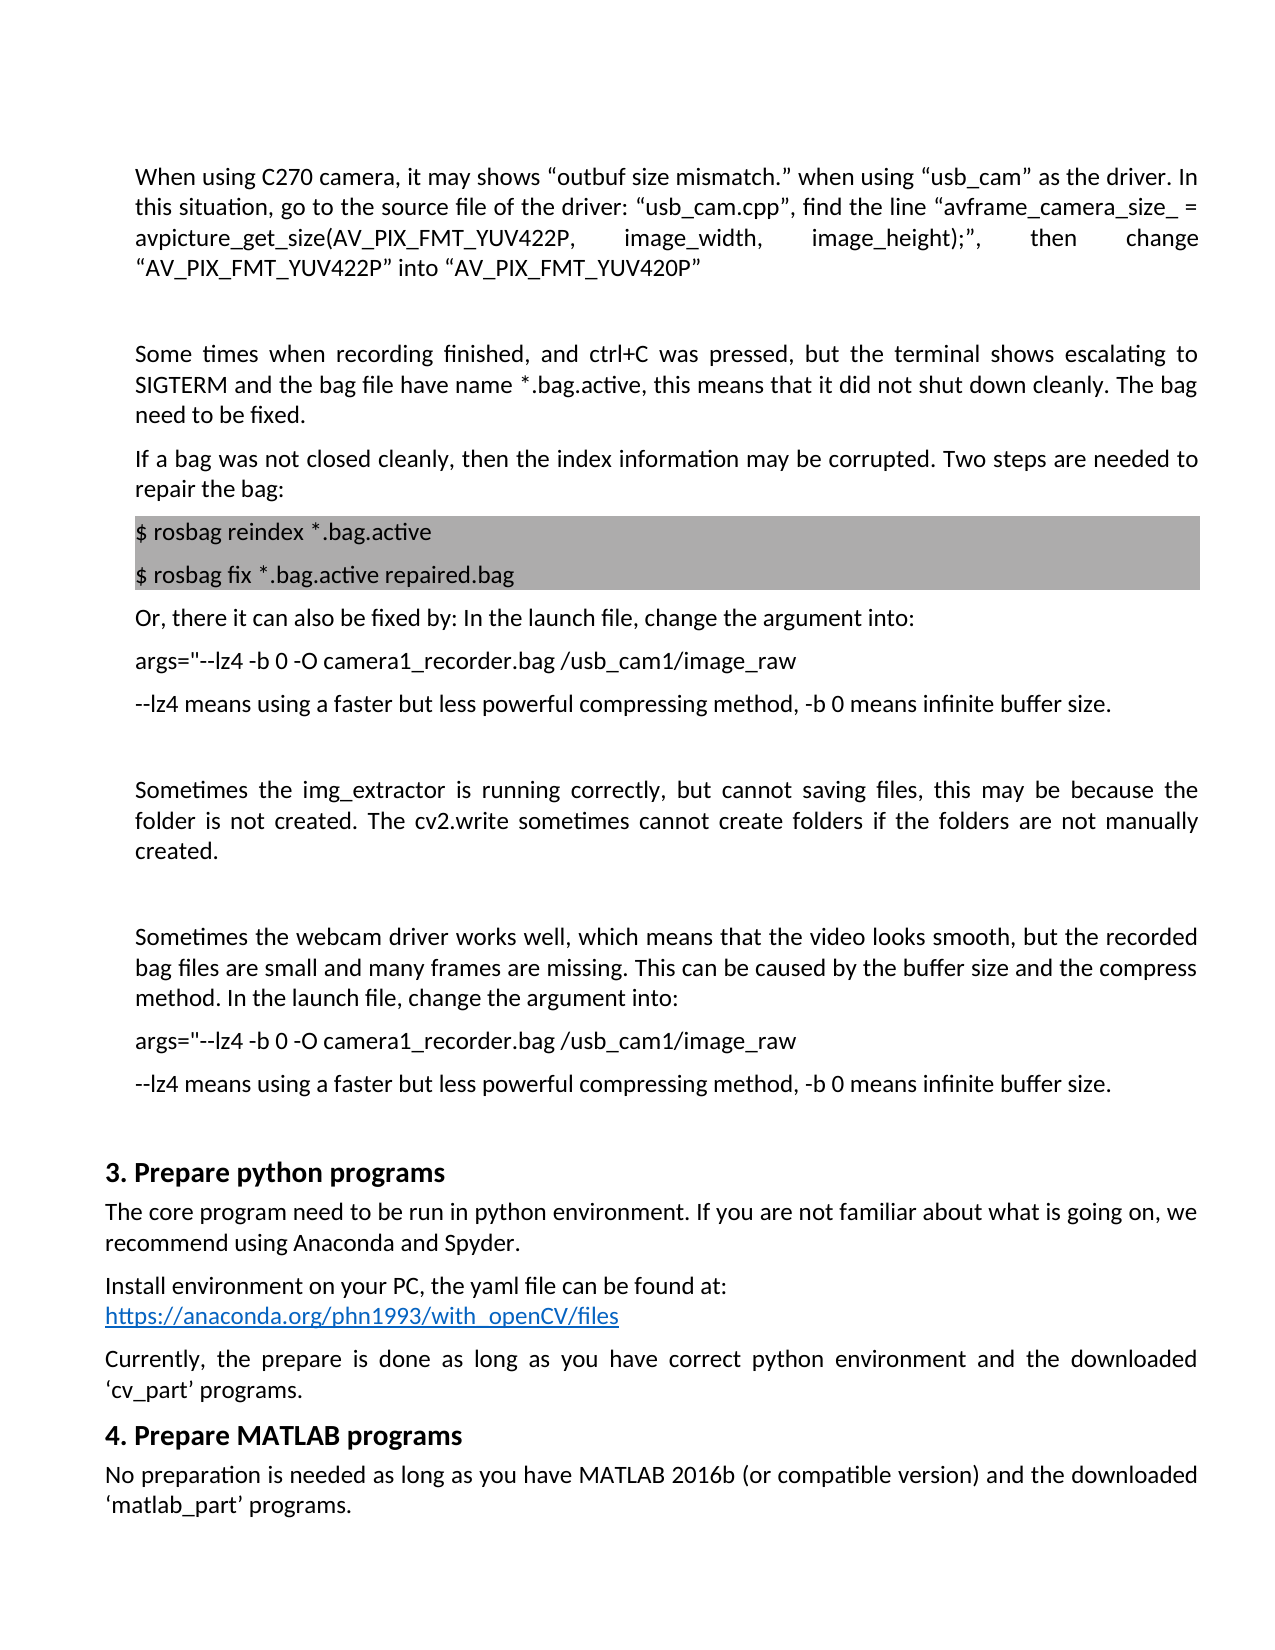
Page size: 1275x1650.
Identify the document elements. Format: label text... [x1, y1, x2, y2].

text Sometimes the img_extractor is running correctly, but cannot saving files, this may be because the folder is not created. The cv2.write sometimes cannot create folders if the folders are not manually created. [135, 774, 1200, 866]
subtitle 4. Prepare MATLAB programs [105, 1417, 1200, 1453]
text --lz4 means using a faster but less powerful compressing method, -b 0 means infinite buffer size. [135, 688, 1200, 719]
text args="--lz4 -b 0 -O camera1_recorder.bag /usb_cam1/image_raw [135, 1026, 1200, 1056]
text $ rosbag reindex *.bag.active [135, 516, 1200, 547]
text args="--lz4 -b 0 -O camera1_recorder.bag /usb_cam1/image_raw [135, 645, 1200, 676]
text Or, there it can also be fixed by: In the launch file, change the argument into: [135, 602, 1200, 633]
text Install environment on your PC, the yaml file can be found at: https://anaconda.org/phn1993/with_openCV/files [105, 1270, 1200, 1331]
text No preparation is needed as long as you have MATLAB 2016b (or compatible version) and the downloaded ‘matlab_part’ programs. [105, 1459, 1200, 1520]
subtitle 3. Prepare python programs [105, 1154, 1200, 1190]
text The core program need to be run in python environment. If you are not familiar about what is going on, we recommend using Anaconda and Spyder. [105, 1196, 1200, 1257]
text Currently, the prepare is done as long as you have correct python environment and the downloaded ‘cv_part’ programs. [105, 1343, 1200, 1404]
text When using C270 camera, it may shows “outbuf size mismatch.” when using “usb_cam” as the driver. In this situation, go to the source file of the driver: “usb_cam.cpp”, find the line “avframe_camera_size_ = avpicture_get_size(AV_PIX_FMT_YUV422P, image_width, image_height);”, then change “AV_PIX_FMT_YUV422P” into “AV_PIX_FMT_YUV420P” [135, 161, 1200, 283]
text Some times when recording finished, and ctrl+C was pressed, but the terminal shows escalating to SIGTERM and the bag file have name *.bag.active, this means that it did not shut down cleanly. The bag need to be fixed. [135, 339, 1200, 430]
text If a bag was not closed cleanly, then the index information may be corrupted. Two steps are needed to repair the bag: [135, 443, 1200, 504]
text --lz4 means using a faster but less powerful compressing method, -b 0 means infinite buffer size. [135, 1068, 1200, 1099]
text $ rosbag fix *.bag.active repaired.bag [135, 559, 1200, 590]
text Sometimes the webcam driver works well, which means that the video looks smooth, but the recorded bag files are small and many frames are missing. This can be caused by the buffer size and the compress method. In the launch file, change the argument into: [135, 921, 1200, 1013]
